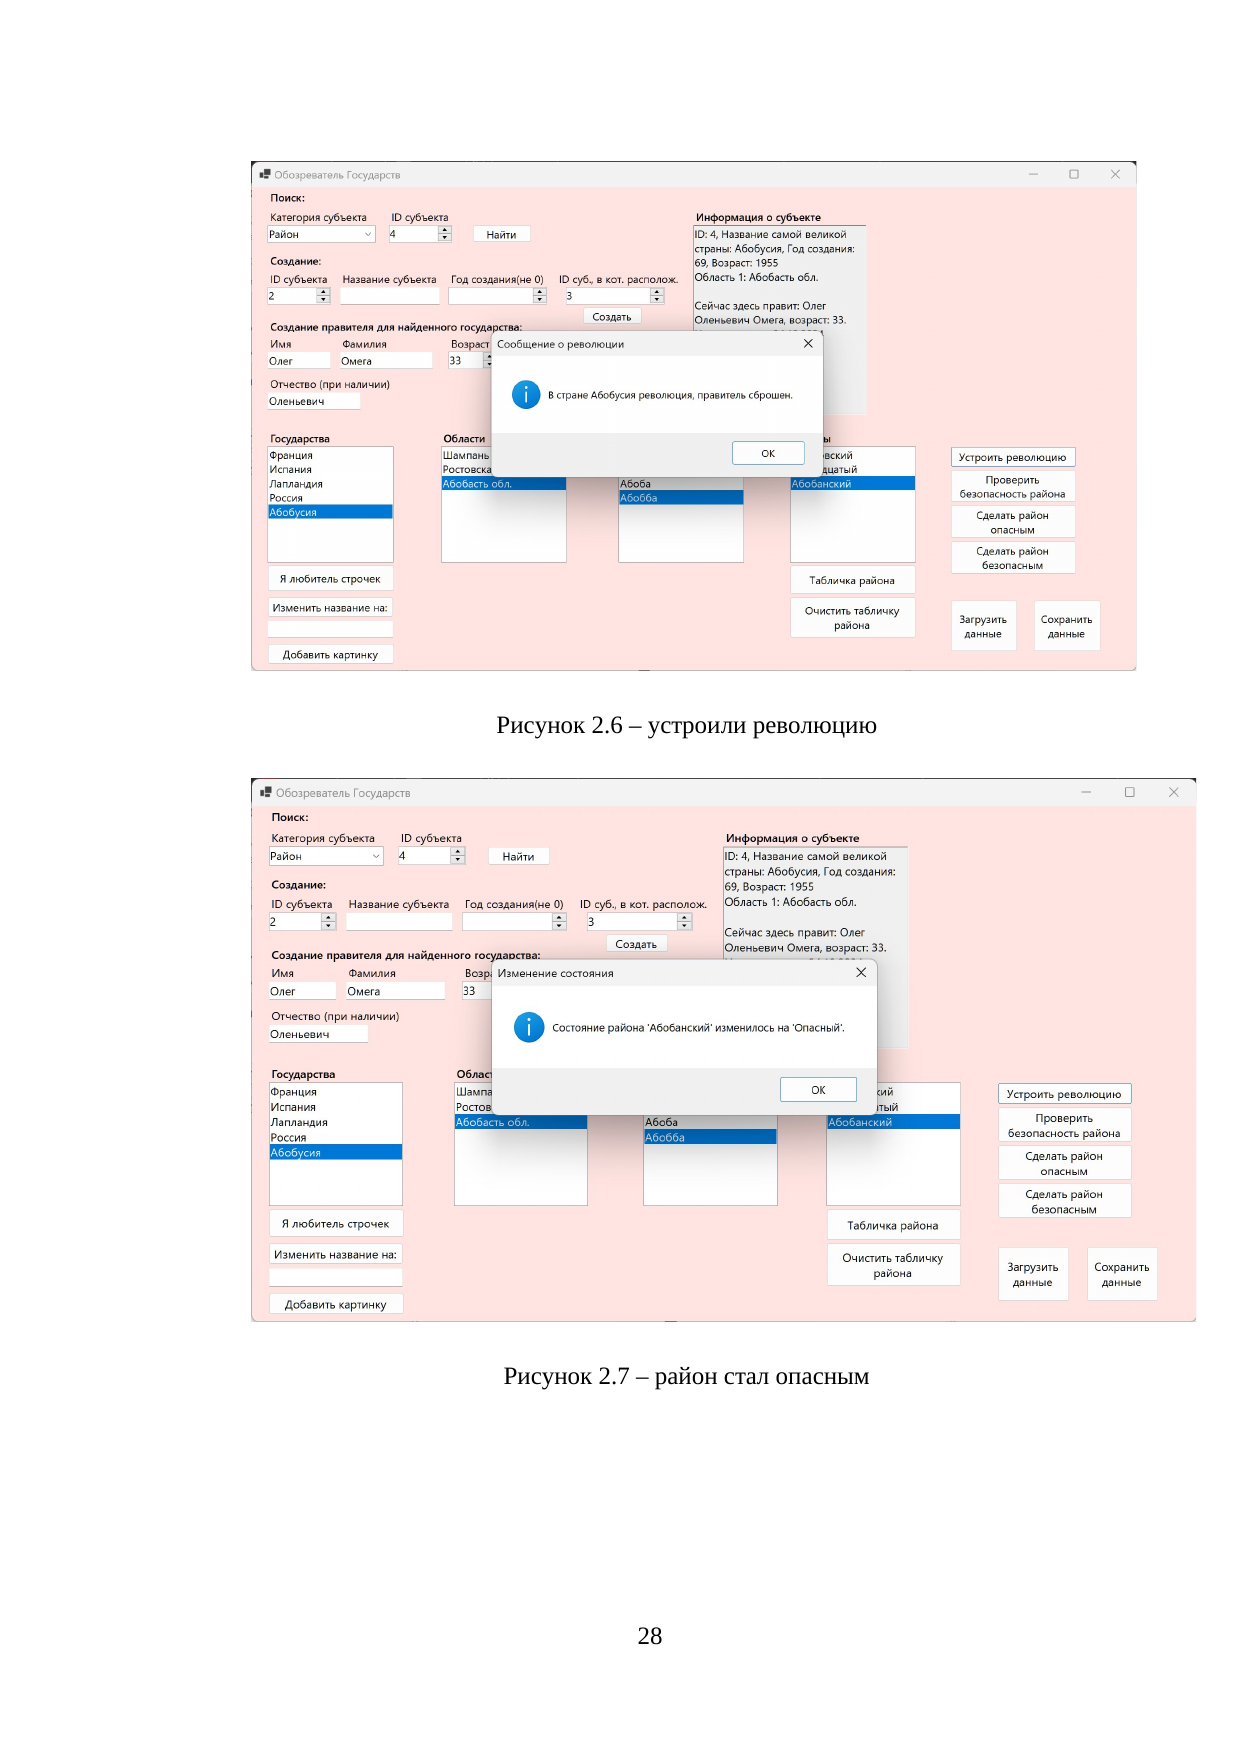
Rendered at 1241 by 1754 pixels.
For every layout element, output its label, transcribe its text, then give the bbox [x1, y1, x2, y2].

text Рисунок 2.6 – устроили революцию [251, 710, 1122, 739]
picture [251, 161, 1137, 671]
picture [251, 778, 1197, 1322]
text Рисунок 2.7 – район стал опасным [251, 1361, 1122, 1390]
